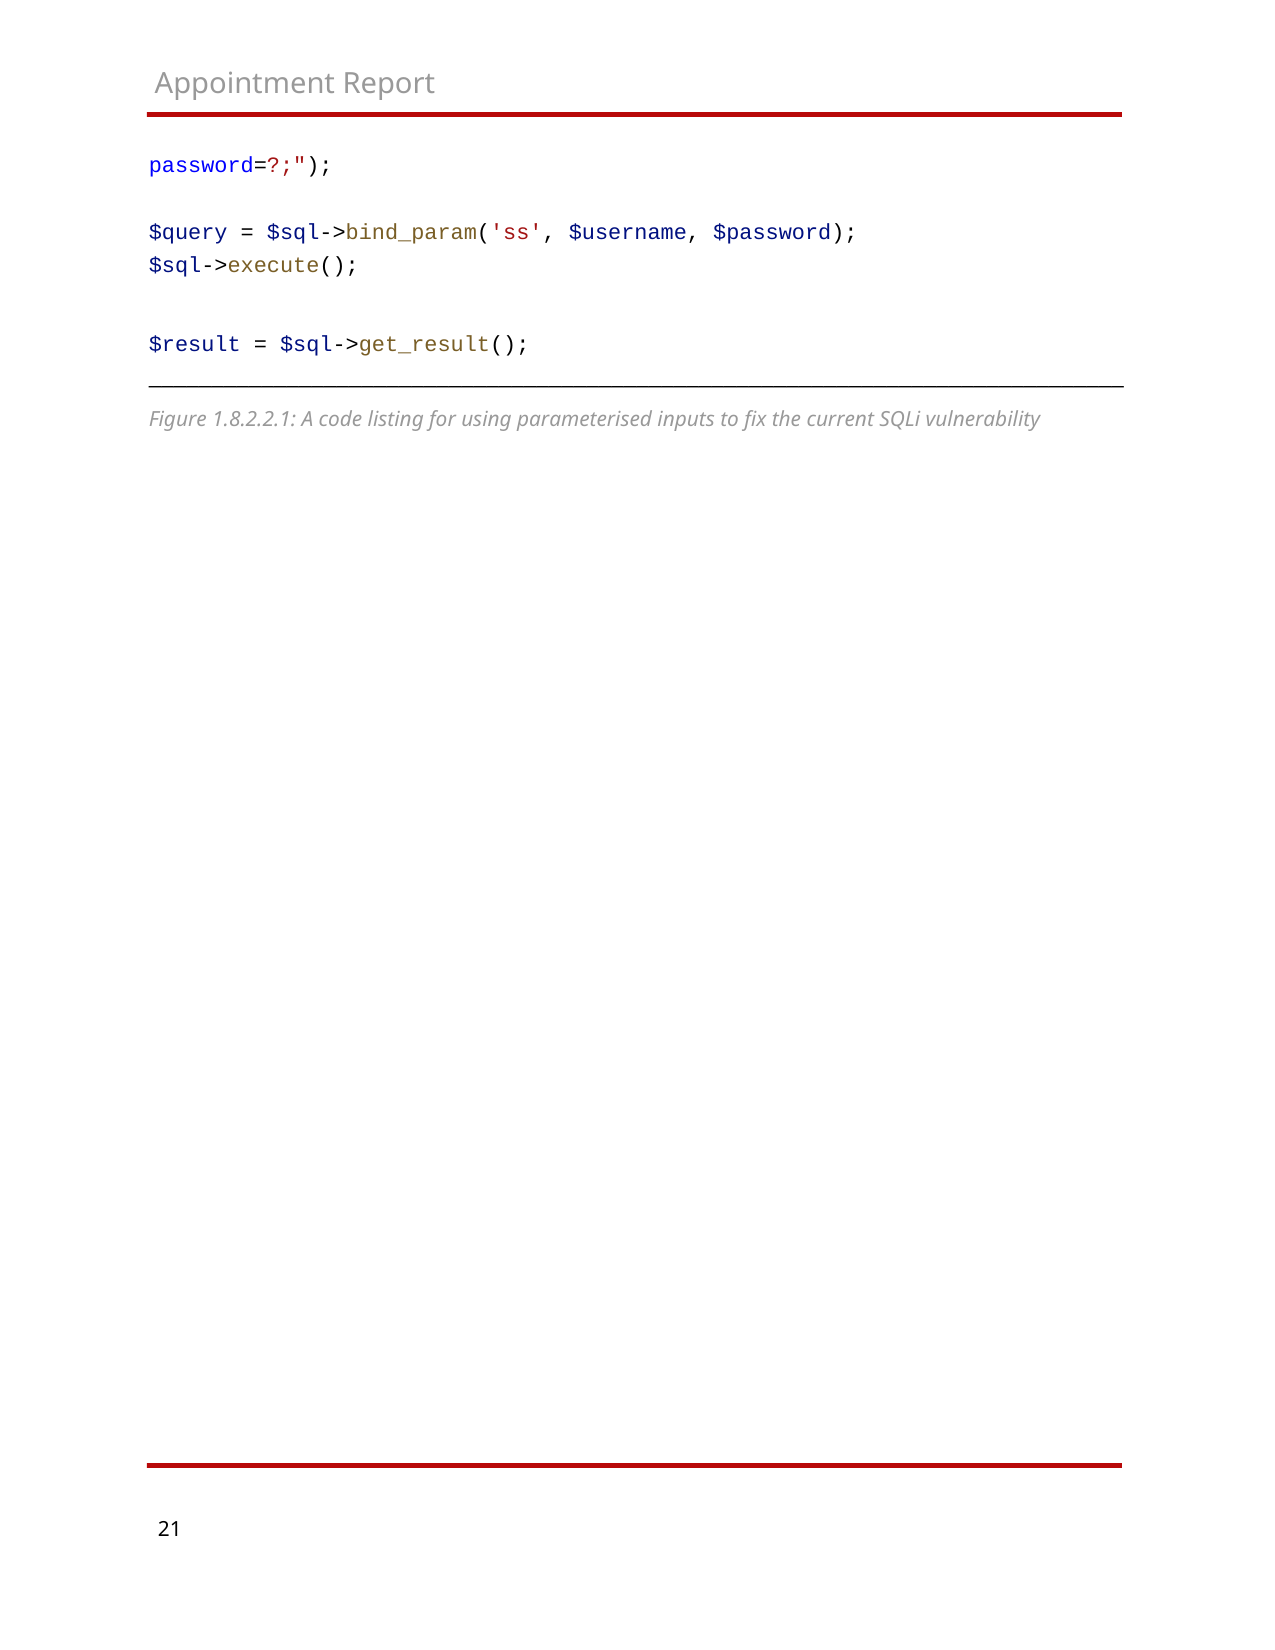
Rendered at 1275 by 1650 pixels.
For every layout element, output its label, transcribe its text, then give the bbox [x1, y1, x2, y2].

picture [146, 1463, 1122, 1468]
text —————————————————————————————————————————————————————————————————————————————— [148, 375, 1125, 399]
subtitle Figure 1.8.2.2.1: A code listing for using parameterised inputs to fix the current SQLi vulnerability [148, 404, 1125, 433]
picture [146, 112, 1122, 117]
